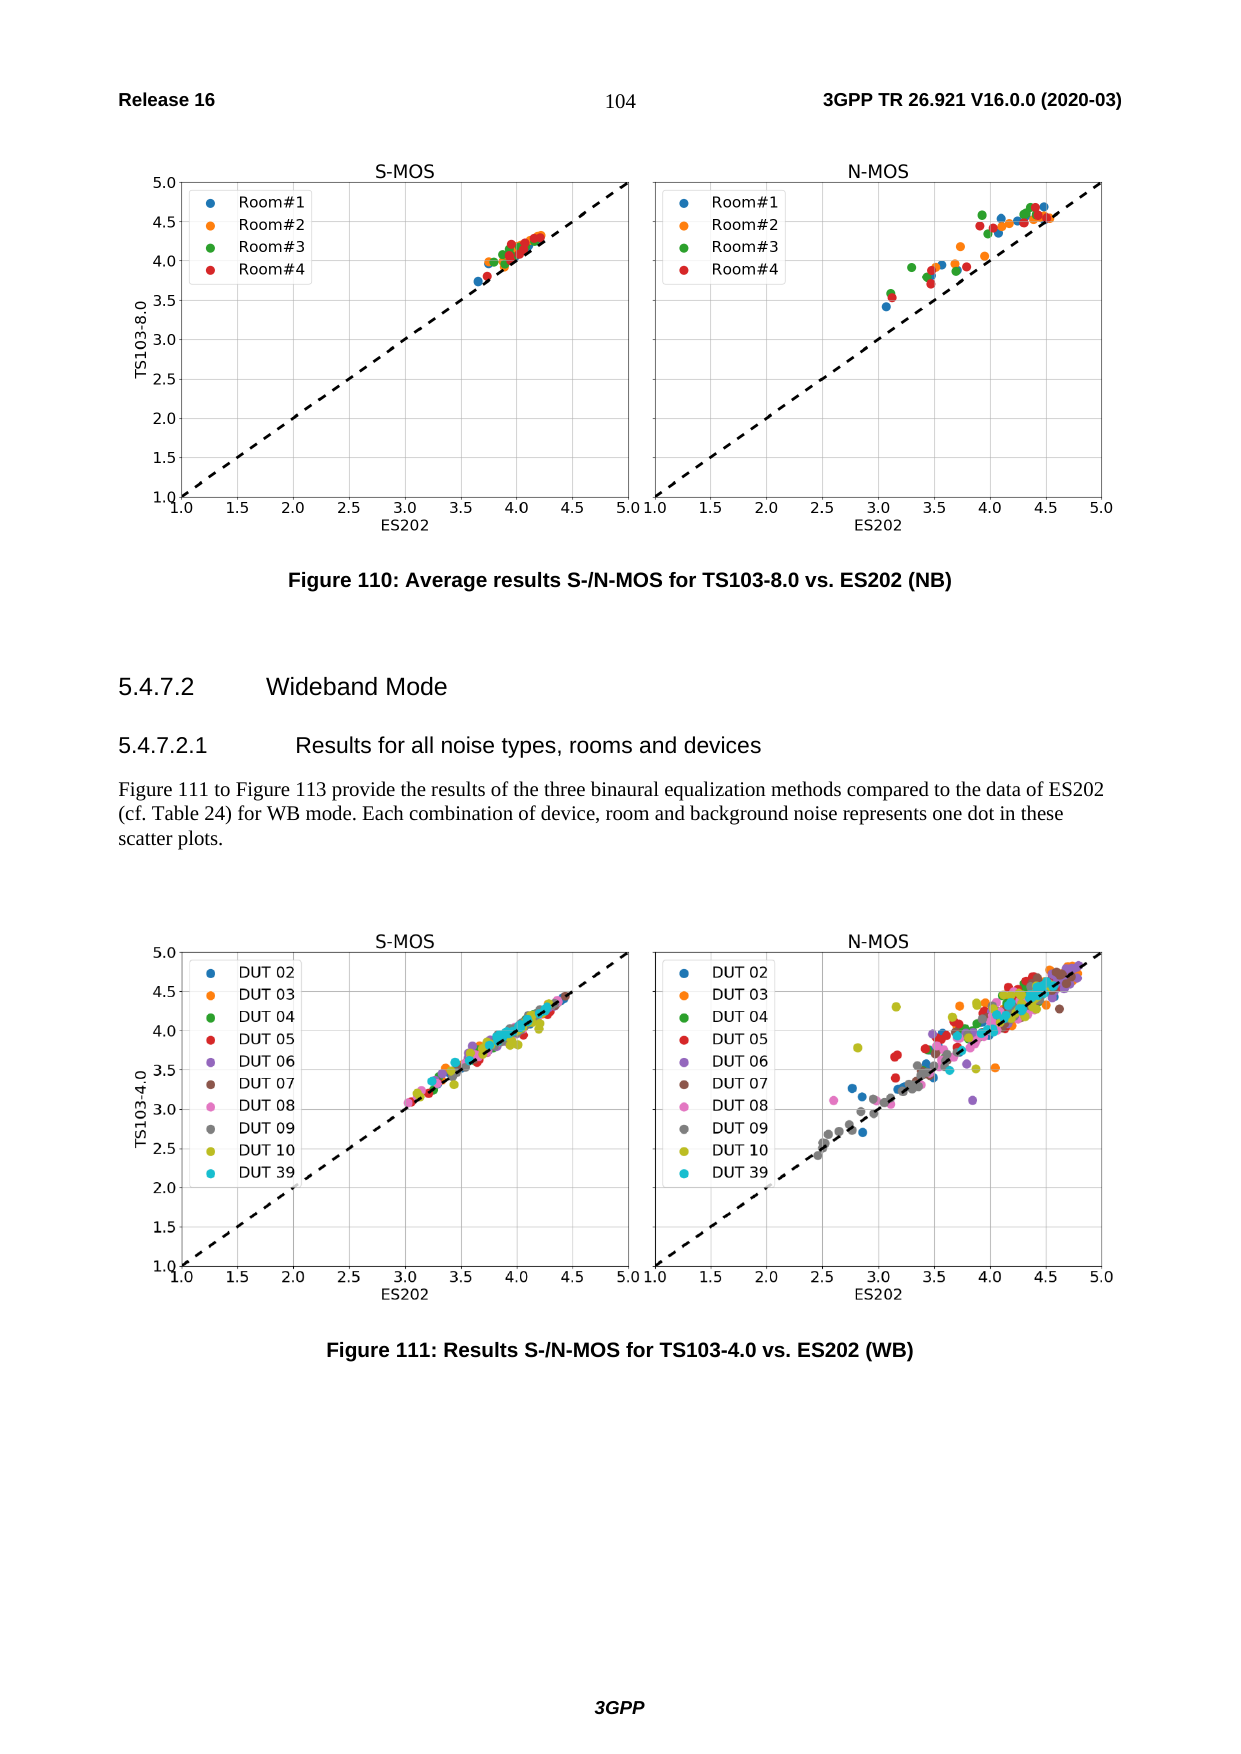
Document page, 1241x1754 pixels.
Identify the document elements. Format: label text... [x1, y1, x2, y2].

picture [118, 917, 1123, 1319]
subtitle 5.4.7.2 Wideband Mode [118, 672, 1122, 701]
text Figure 111: Results S-/N-MOS for TS103-4.0 vs. ES202 (WB) [118, 1338, 1122, 1362]
text Figure 110: Average results S-/N-MOS for TS103-8.0 vs. ES202 (NB) [118, 568, 1122, 592]
text Figure 111 to Figure 113 provide the results of the three binaural equalization methods compared to the data of ES202 (cf. Table 24) for WB mode. Each combination of device, room and background noise represents one dot in these scatter plots. [118, 777, 1122, 849]
picture [118, 147, 1123, 550]
subtitle 5.4.7.2.1 Results for all noise types, rooms and devices [118, 732, 1122, 758]
